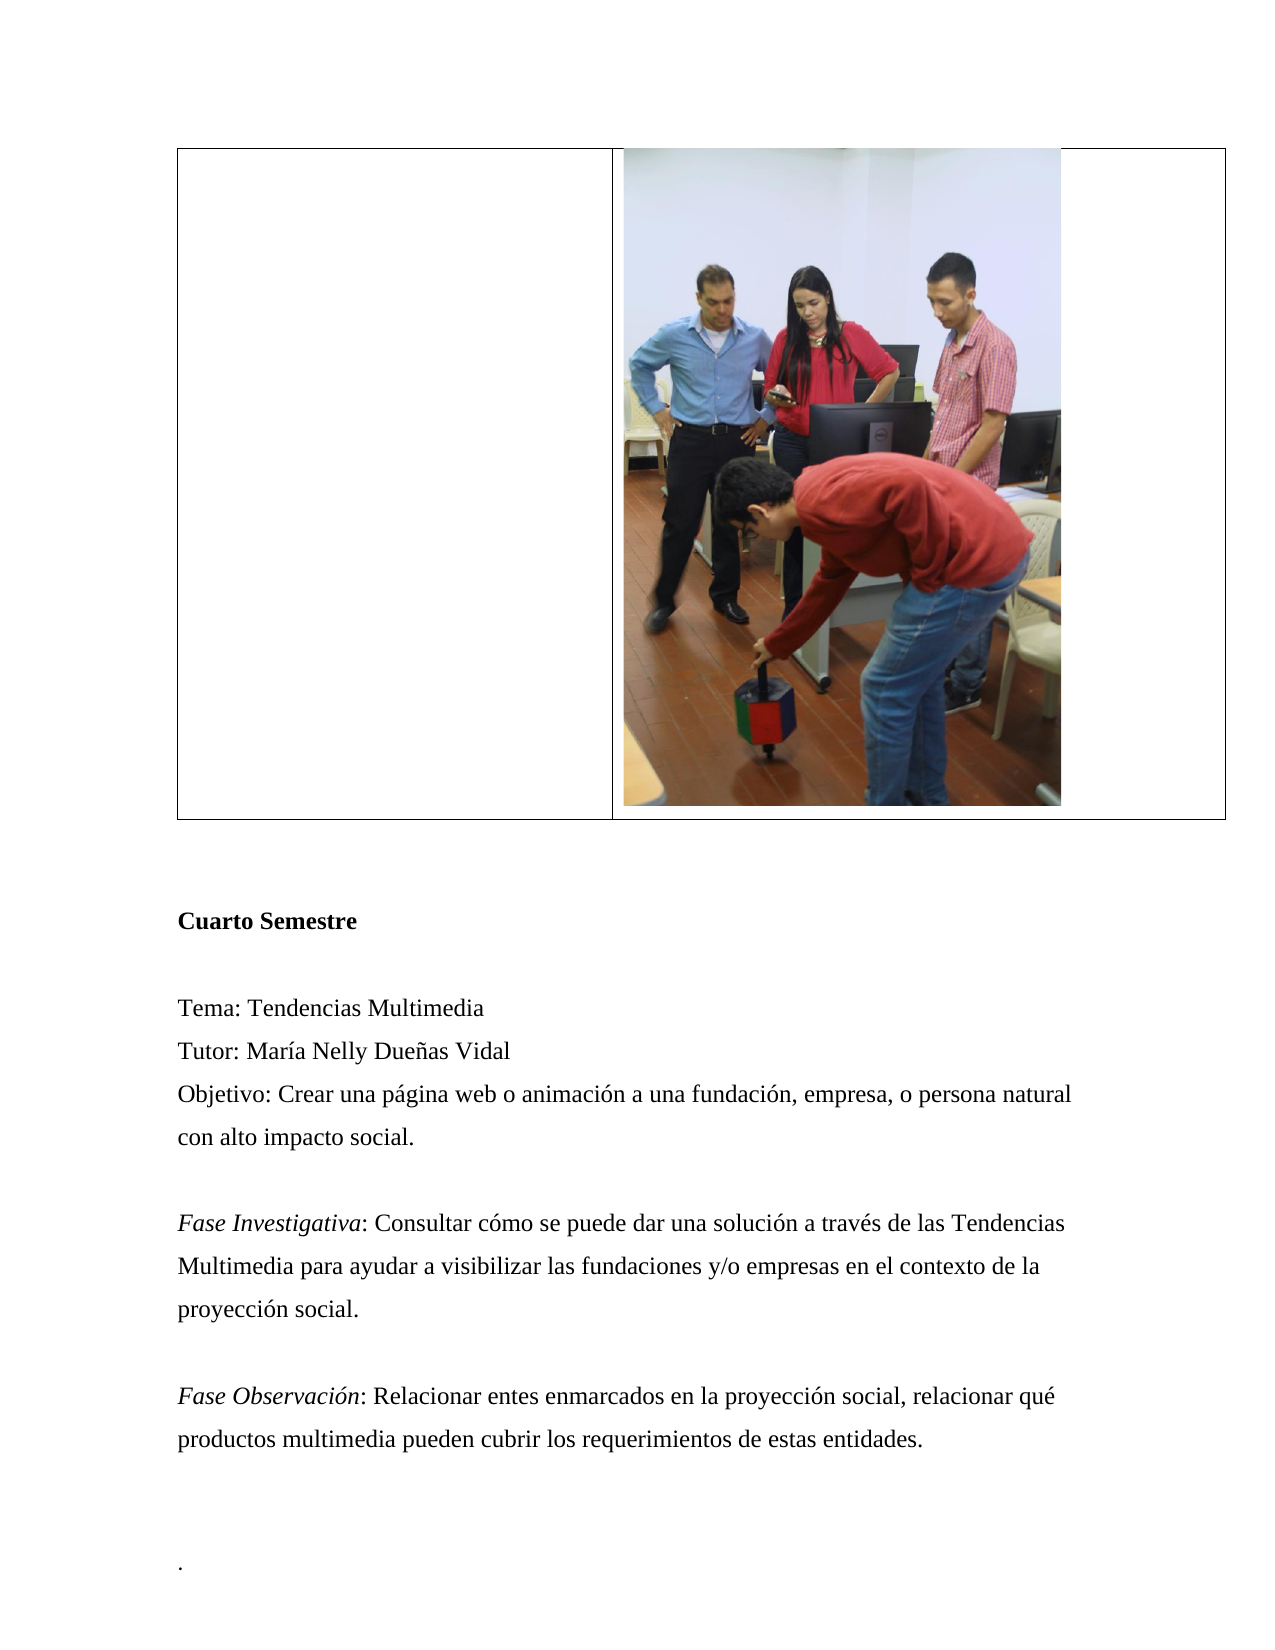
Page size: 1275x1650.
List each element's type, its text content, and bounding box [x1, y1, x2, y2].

text Tema: Tendencias Multimedia [177, 993, 1098, 1021]
text Fase Investigativa: Consultar cómo se puede dar una solución a través de las Tendencias Multimedia para ayudar a visibilizar las fundaciones y/o empresas en el contexto de la proyección social. [177, 1208, 1098, 1323]
table_cell [613, 149, 1225, 819]
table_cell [178, 149, 612, 819]
text Cuarto Semestre [177, 906, 1098, 935]
text Tutor: María Nelly Dueñas Vidal [177, 1036, 1098, 1064]
text Fase Observación: Relacionar entes enmarcados en la proyección social, relacionar qué productos multimedia pueden cubrir los requerimientos de estas entidades. [177, 1381, 1098, 1453]
picture [623, 148, 1062, 806]
text Objetivo: Crear una página web o animación a una fundación, empresa, o persona natural con alto impacto social. [177, 1079, 1098, 1151]
